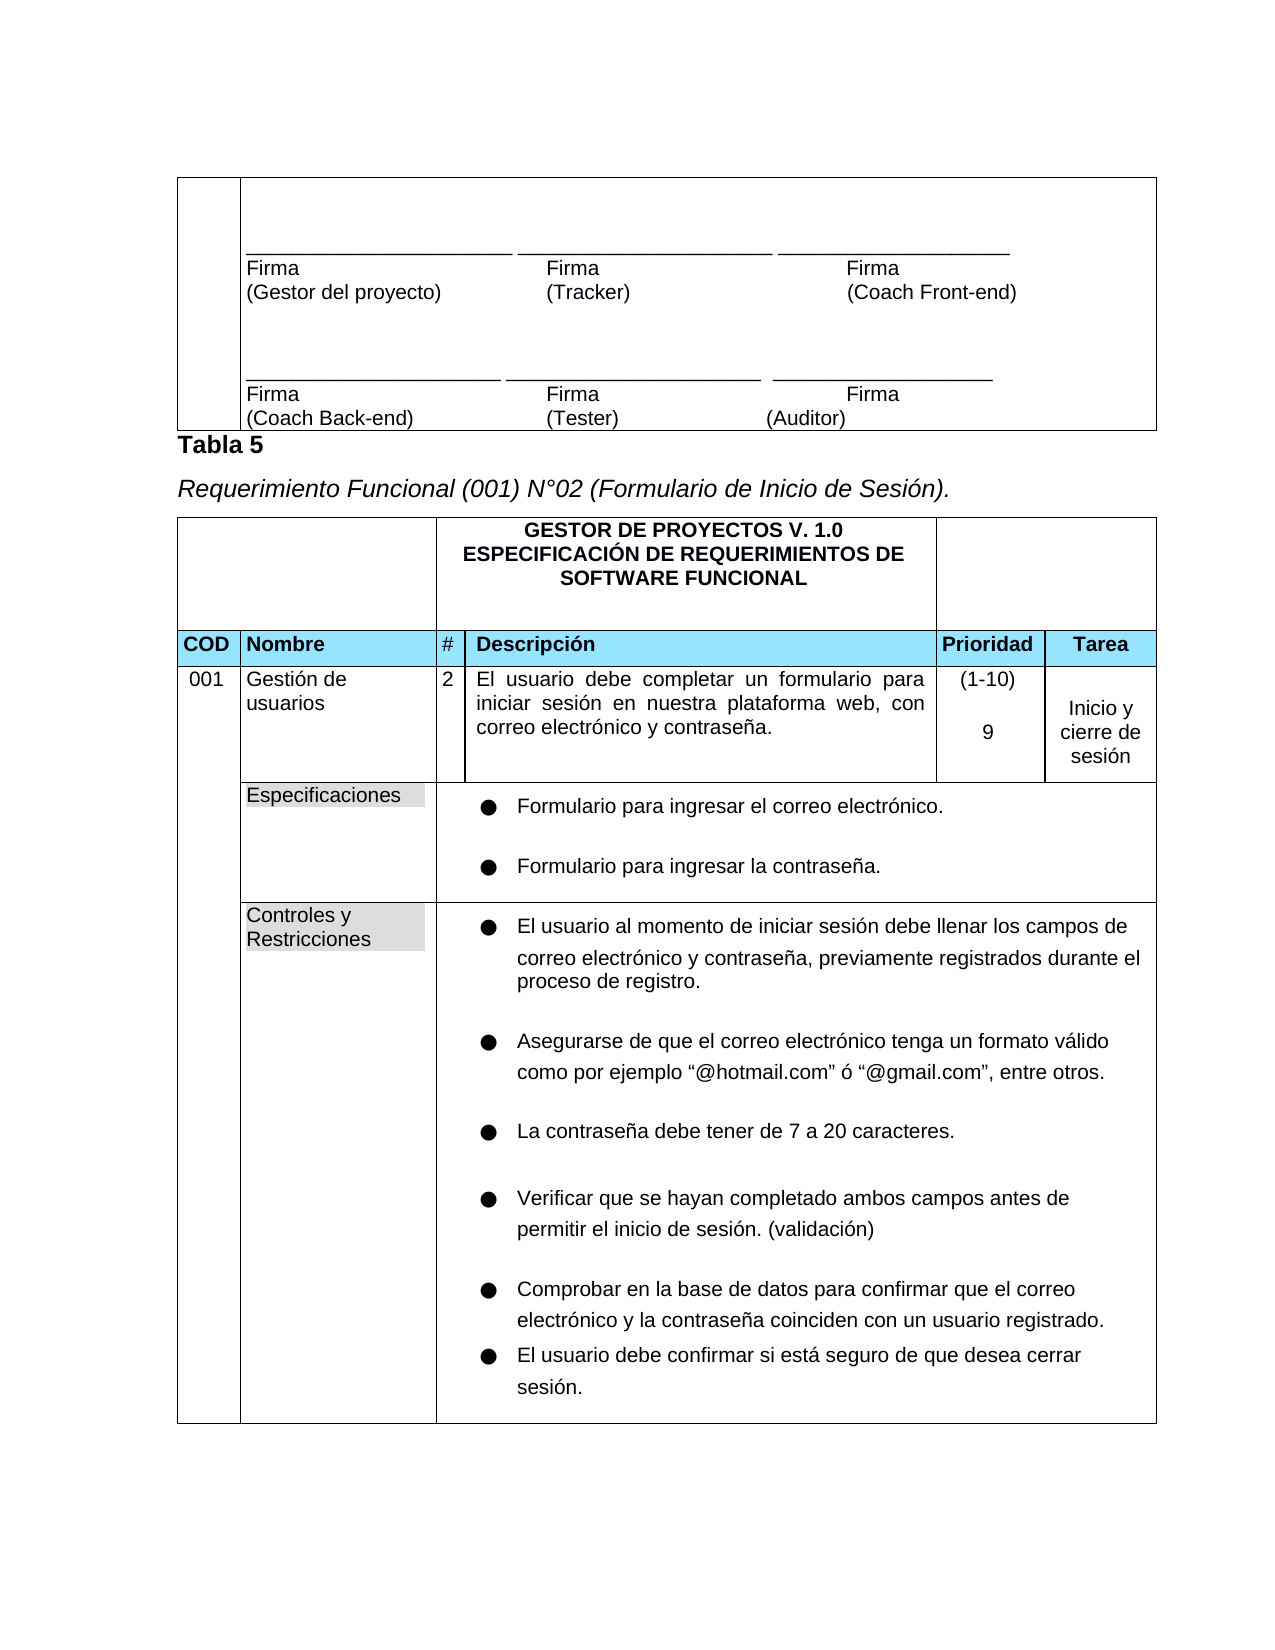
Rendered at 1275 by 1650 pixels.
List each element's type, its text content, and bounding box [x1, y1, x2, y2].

table_cell (1-10) 9 [937, 667, 1044, 782]
text Tabla 5 Requerimiento Funcional (001) N°02 (Formulario de Inicio de Sesión). [177, 431, 1157, 502]
table_cell _______________________ ______________________ ____________________ Firma Firma Firma (Gestor del proyecto) (Tracker) (Coach Front-end) ______________________ ______________________ ___________________ Firma Firma Firma (Coach Back-end) (Tester) (Auditor) [241, 178, 1156, 429]
table_header GESTOR DE PROYECTOS V. 1.0 ESPECIFICACIÓN DE REQUERIMIENTOS DE SOFTWARE FUNCIONAL [437, 518, 936, 630]
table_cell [241, 903, 436, 1422]
table_cell Prioridad [937, 631, 1044, 666]
table_cell # [437, 631, 464, 666]
table_cell Especificaciones [241, 783, 436, 902]
table_cell Inicio y cierre de sesión [1046, 667, 1156, 782]
table_cell Descripción [466, 631, 936, 666]
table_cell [437, 903, 1156, 1422]
table_cell Tarea [1046, 631, 1156, 666]
table_cell Nombre [241, 631, 436, 666]
table_cell 2 [437, 667, 464, 782]
table_header [178, 518, 436, 630]
table_cell COD [178, 631, 240, 666]
table_cell Formulario para ingresar el correo electrónico. Formulario para ingresar la contraseña. [437, 783, 1156, 902]
table_cell El usuario debe completar un formulario para iniciar sesión en nuestra plataforma web, con correo electrónico y contraseña. [466, 667, 936, 782]
table_cell Gestión de usuarios [241, 667, 436, 782]
table_cell 001 [178, 667, 240, 1422]
table_header [937, 518, 1156, 630]
